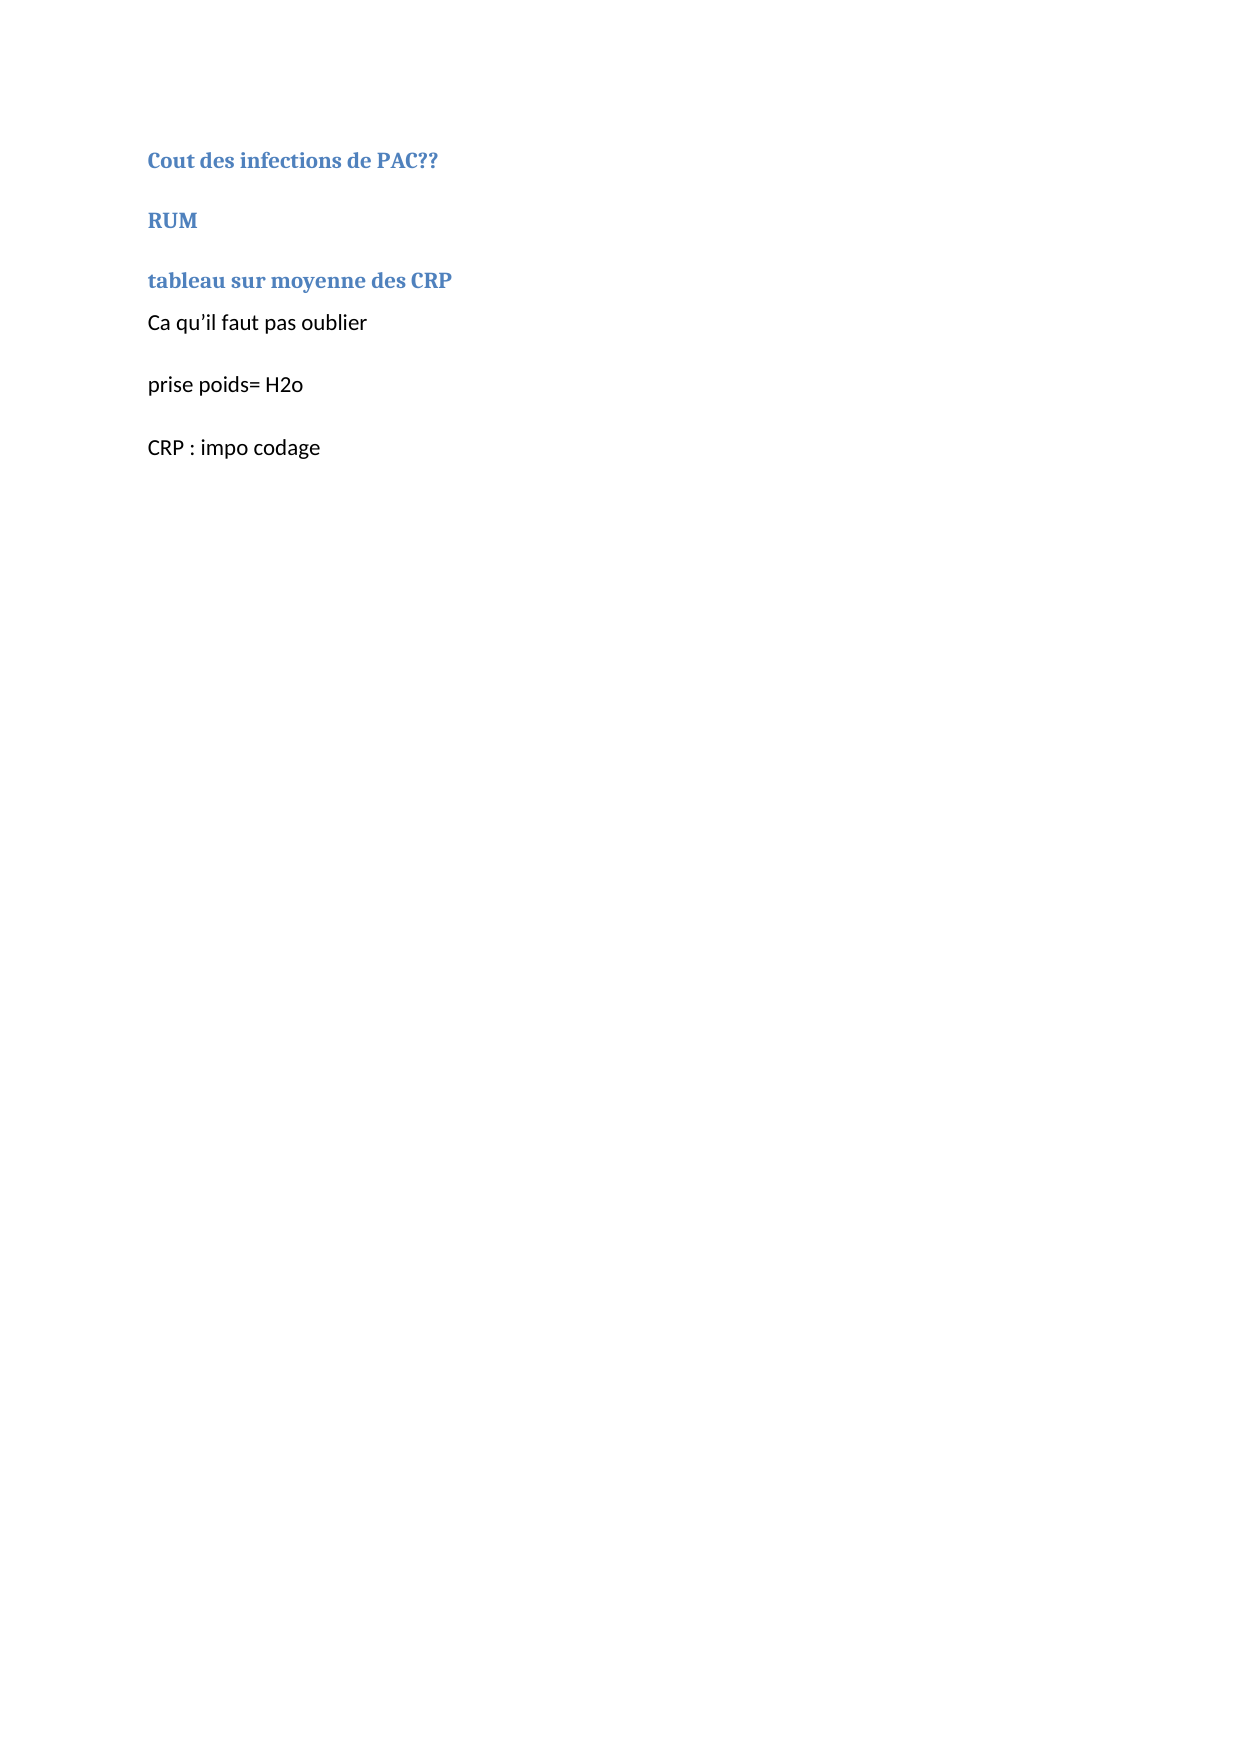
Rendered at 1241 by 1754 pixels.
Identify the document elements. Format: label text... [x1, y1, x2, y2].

text prise poids= H2o [148, 371, 1093, 398]
subtitle tableau sur moyenne des CRP [148, 268, 1093, 294]
text CRP : impo codage [148, 433, 1093, 461]
subtitle Cout des infections de PAC?? [148, 148, 1093, 174]
subtitle RUM [148, 208, 1093, 234]
text Ca qu’il faut pas oublier [148, 308, 1093, 336]
